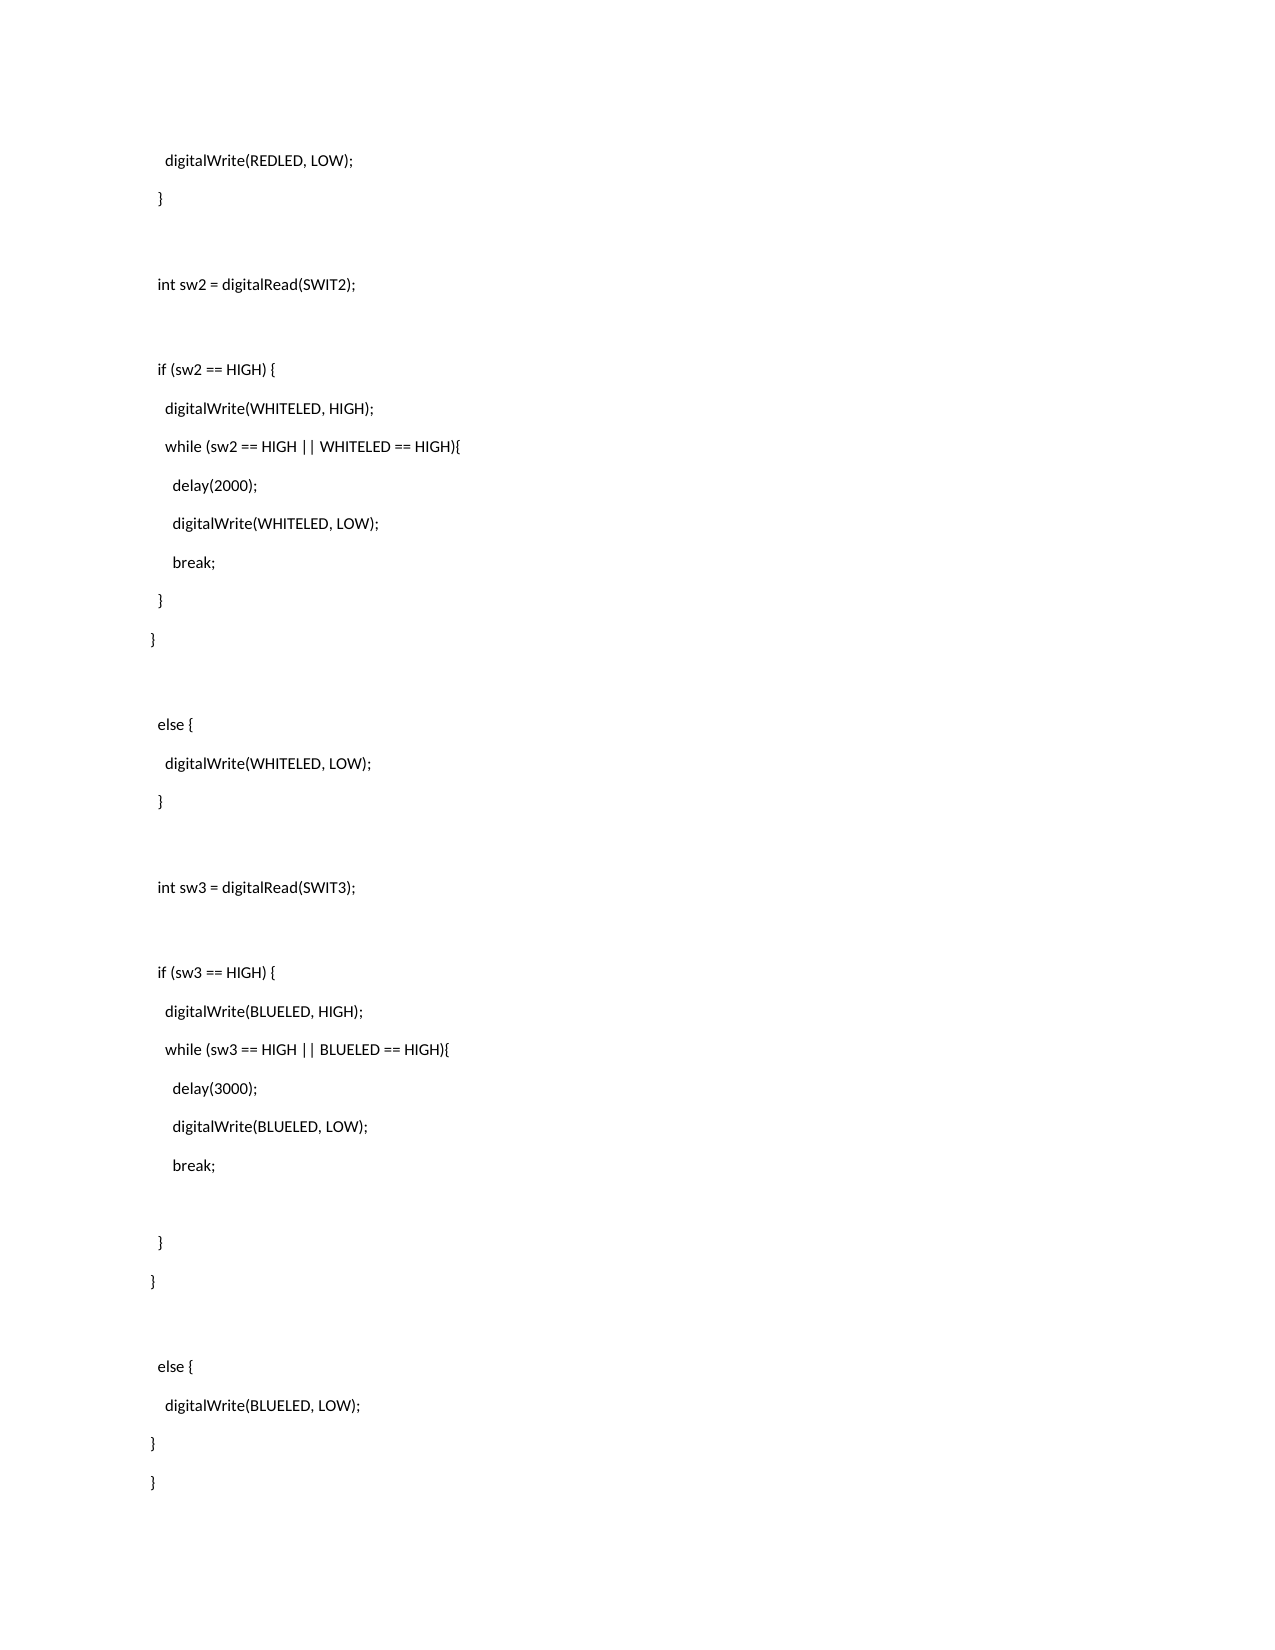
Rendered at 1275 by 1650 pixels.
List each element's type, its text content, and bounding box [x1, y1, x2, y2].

text } [150, 629, 1125, 649]
text while (sw2 == HIGH || WHITELED == HIGH){ [150, 436, 1125, 457]
text } [150, 792, 1125, 812]
text break; [150, 552, 1125, 572]
text digitalWrite(BLUELED, HIGH); [150, 1001, 1125, 1021]
text } [150, 591, 1125, 611]
text delay(2000); [150, 475, 1125, 495]
text break; [150, 1155, 1125, 1176]
text digitalWrite(REDLED, LOW); [150, 150, 1125, 170]
text if (sw3 == HIGH) { [150, 962, 1125, 983]
text int sw2 = digitalRead(SWIT2); [150, 274, 1125, 294]
text } [150, 188, 1125, 209]
text digitalWrite(BLUELED, LOW); [150, 1395, 1125, 1415]
text } [150, 1232, 1125, 1253]
text if (sw2 == HIGH) { [150, 359, 1125, 380]
text digitalWrite(WHITELED, LOW); [150, 513, 1125, 534]
text while (sw3 == HIGH || BLUELED == HIGH){ [150, 1039, 1125, 1060]
text else { [150, 1356, 1125, 1377]
text int sw3 = digitalRead(SWIT3); [150, 877, 1125, 897]
text delay(3000); [150, 1078, 1125, 1098]
text digitalWrite(WHITELED, HIGH); [150, 398, 1125, 418]
text digitalWrite(WHITELED, LOW); [150, 753, 1125, 773]
text digitalWrite(BLUELED, LOW); [150, 1117, 1125, 1137]
text } [150, 1271, 1125, 1291]
text } [150, 1472, 1125, 1492]
text else { [150, 714, 1125, 735]
text } [150, 1433, 1125, 1454]
